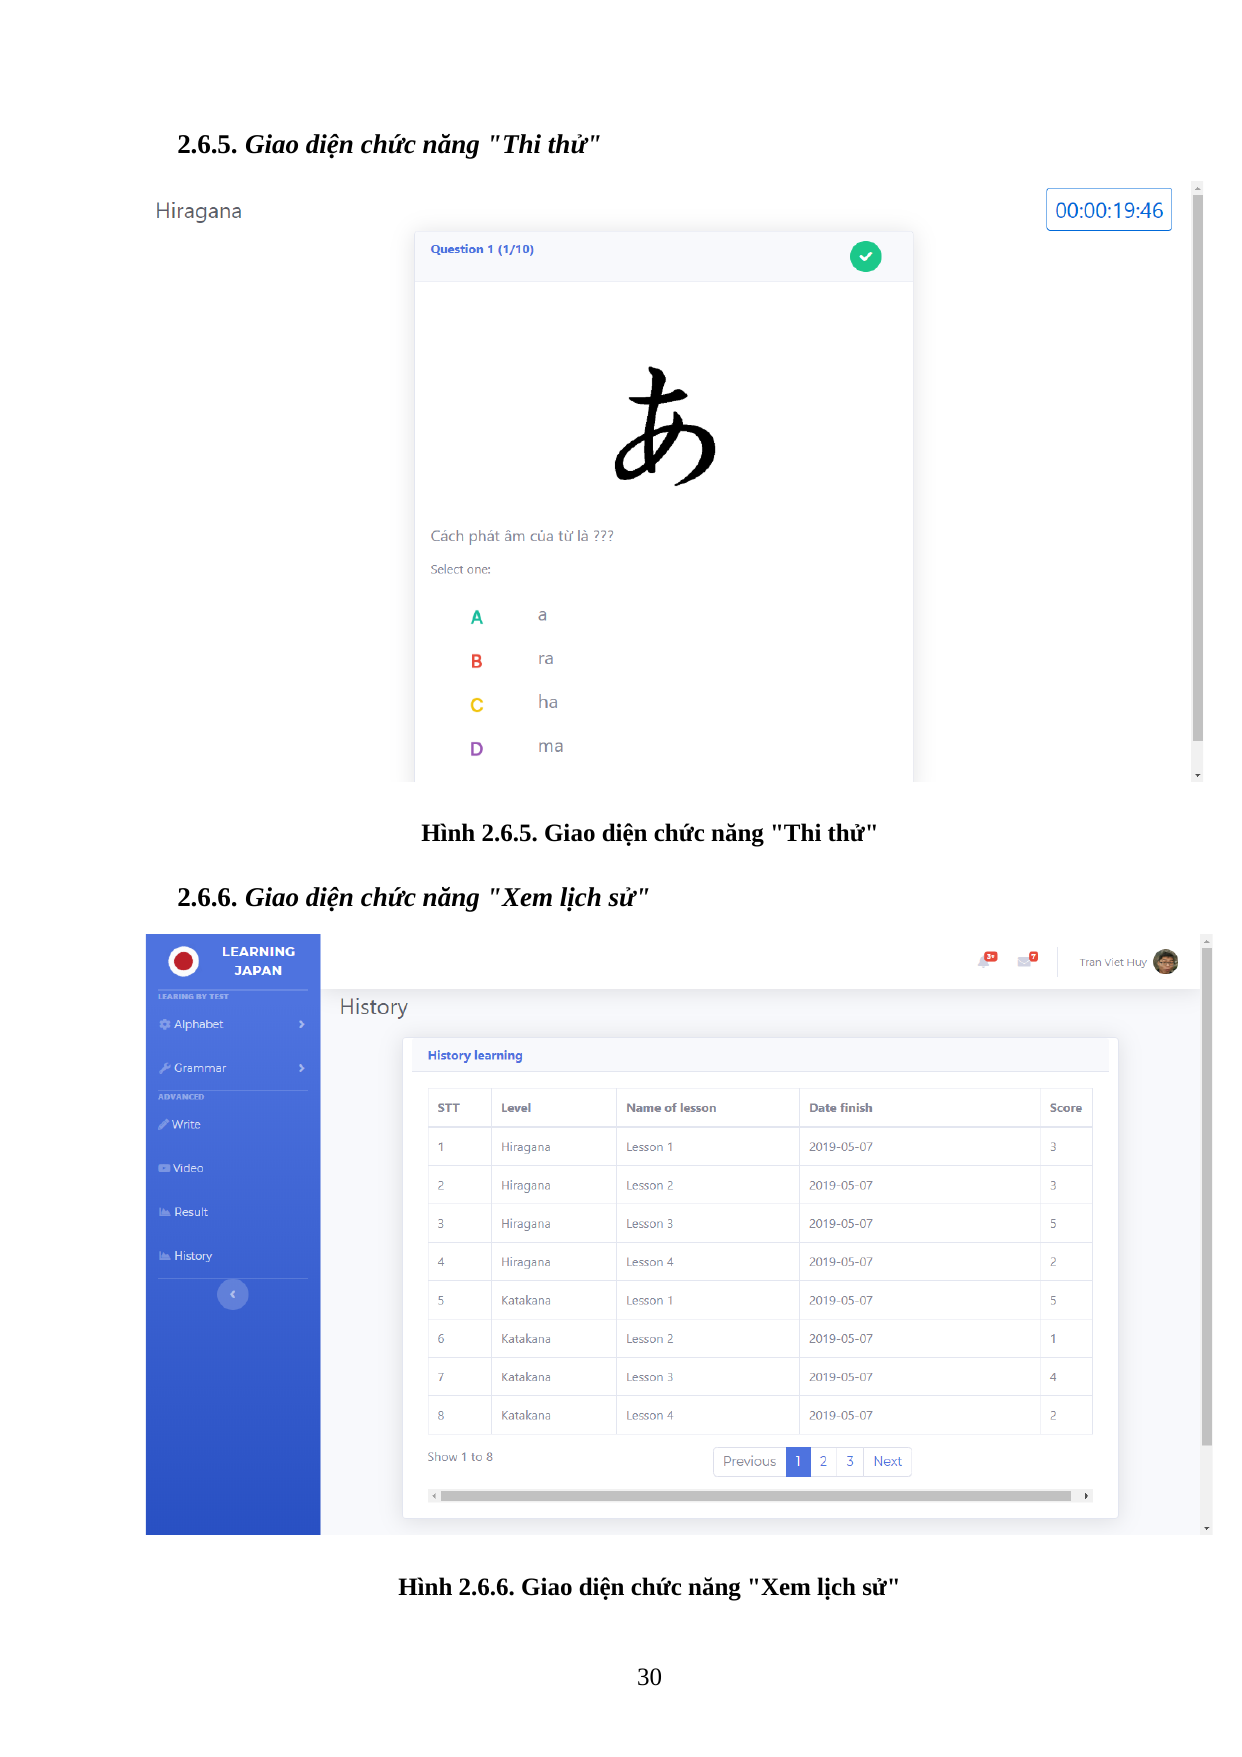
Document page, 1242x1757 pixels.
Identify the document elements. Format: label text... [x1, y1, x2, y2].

subtitle Hình 2.6.5. Giao diện chức năng "Thi thử" [189, 818, 1111, 847]
subtitle Hình 2.6.6. Giao diện chức năng "Xem lịch sử" [188, 1572, 1111, 1600]
subtitle Giao diện chức năng "Thi thử" [177, 128, 1231, 159]
subtitle Giao diện chức năng "Xem lịch sử" [177, 881, 1231, 913]
picture [136, 181, 1204, 782]
picture [145, 934, 1213, 1535]
